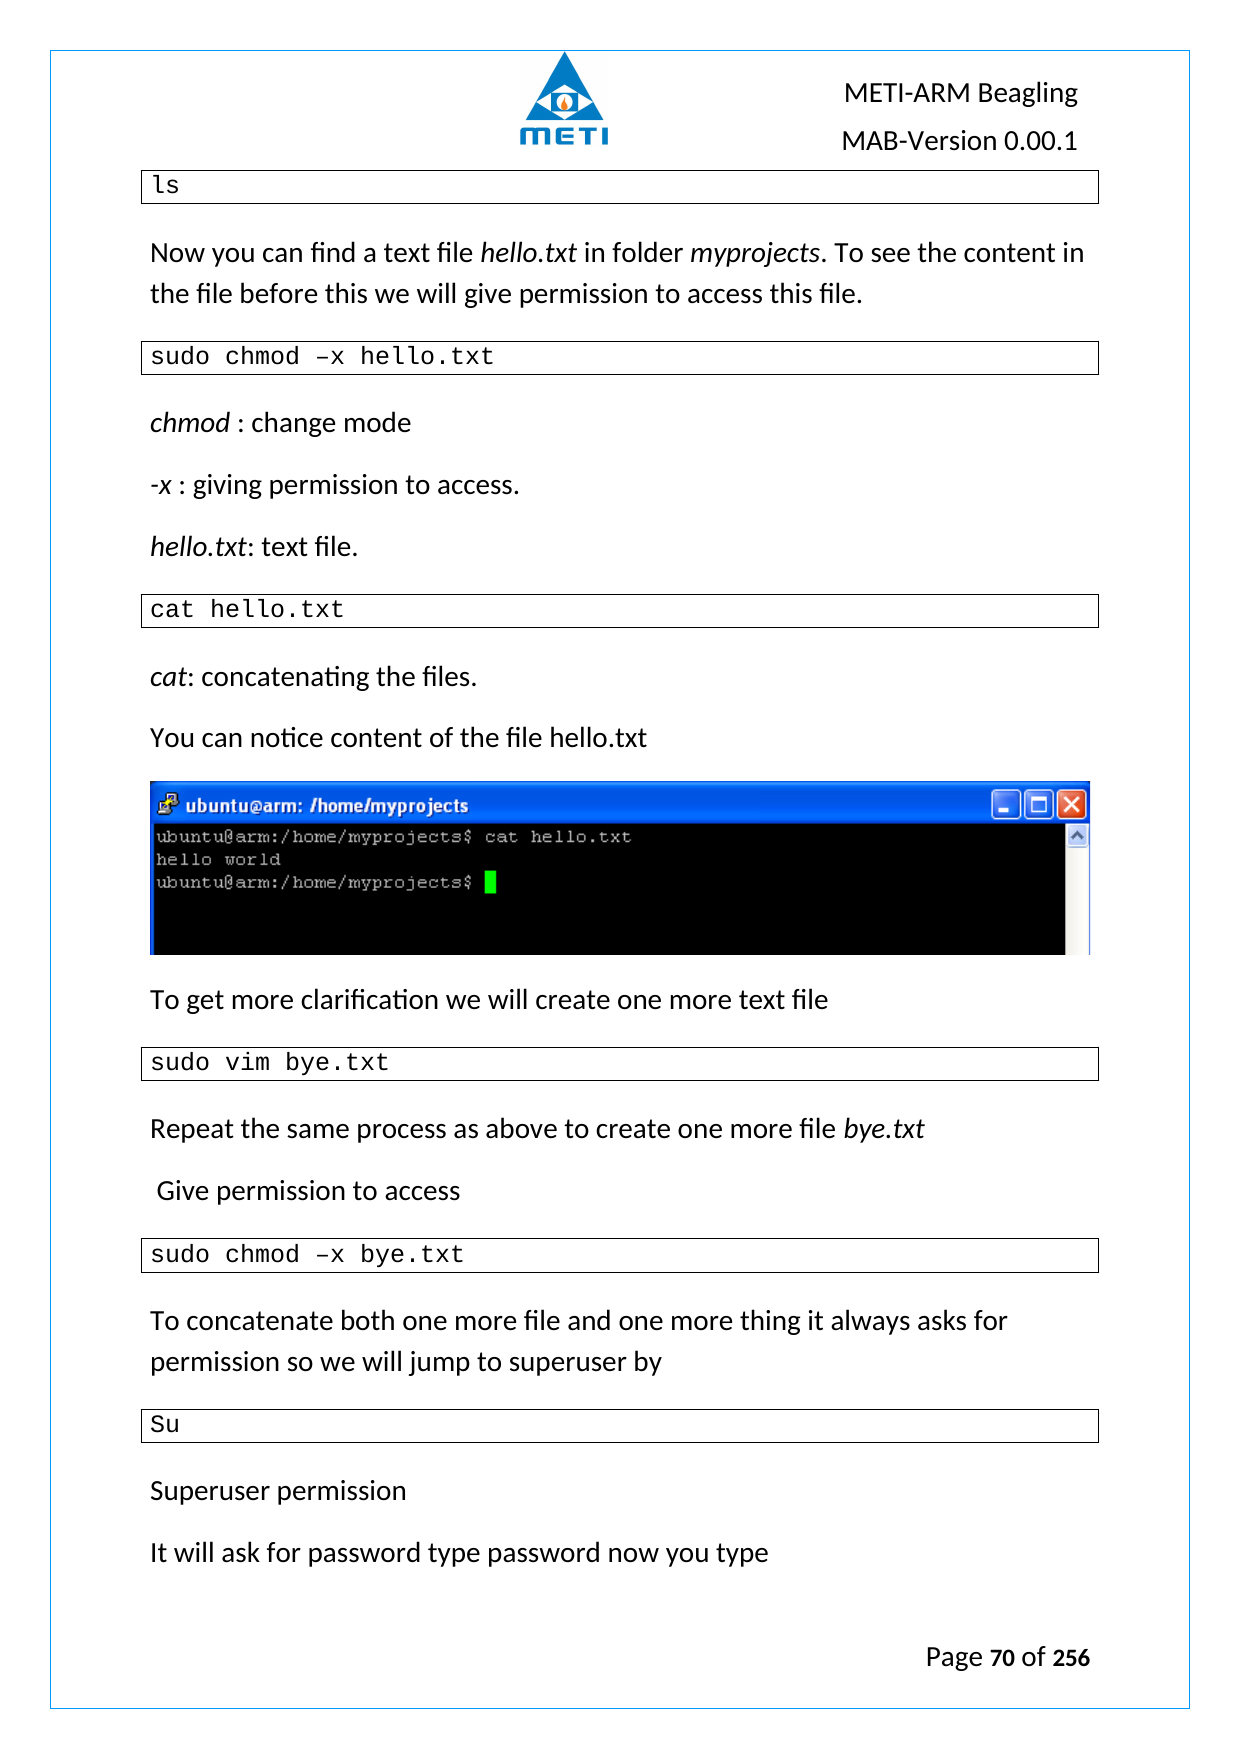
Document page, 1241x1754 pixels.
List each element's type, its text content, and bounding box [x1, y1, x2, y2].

text Superuser permission [150, 1472, 1090, 1508]
text To get more clarification we will create one more text file [150, 981, 1090, 1016]
text Now you can find a text file hello.txt in folder myprojects. To see the content in the file before this we will give permission to access this file. [150, 234, 1090, 310]
text You can notice content of the file hello.txt [150, 719, 1090, 755]
text sudo chmod –x hello.txt [142, 342, 1098, 374]
text Give permission to access [150, 1172, 1090, 1208]
picture [150, 781, 1091, 955]
text To concatenate both one more file and one more thing it always asks for permission so we will jump to superuser by [150, 1302, 1090, 1378]
picture [519, 51, 609, 146]
text sudo chmod –x bye.txt [142, 1239, 1098, 1272]
text cat: concatenating the files. [150, 658, 1090, 693]
text It will ask for password type password now you type [150, 1534, 1090, 1570]
text chmod : change mode [150, 404, 1090, 440]
text ls [142, 171, 1098, 203]
text Su [142, 1410, 1098, 1442]
text cat hello.txt [142, 595, 1098, 627]
text hello.txt: text file. [150, 528, 1090, 563]
text Repeat the same process as above to create one more file bye.txt [150, 1110, 1090, 1146]
text sudo vim bye.txt [142, 1048, 1098, 1080]
text -x : giving permission to access. [150, 466, 1090, 502]
